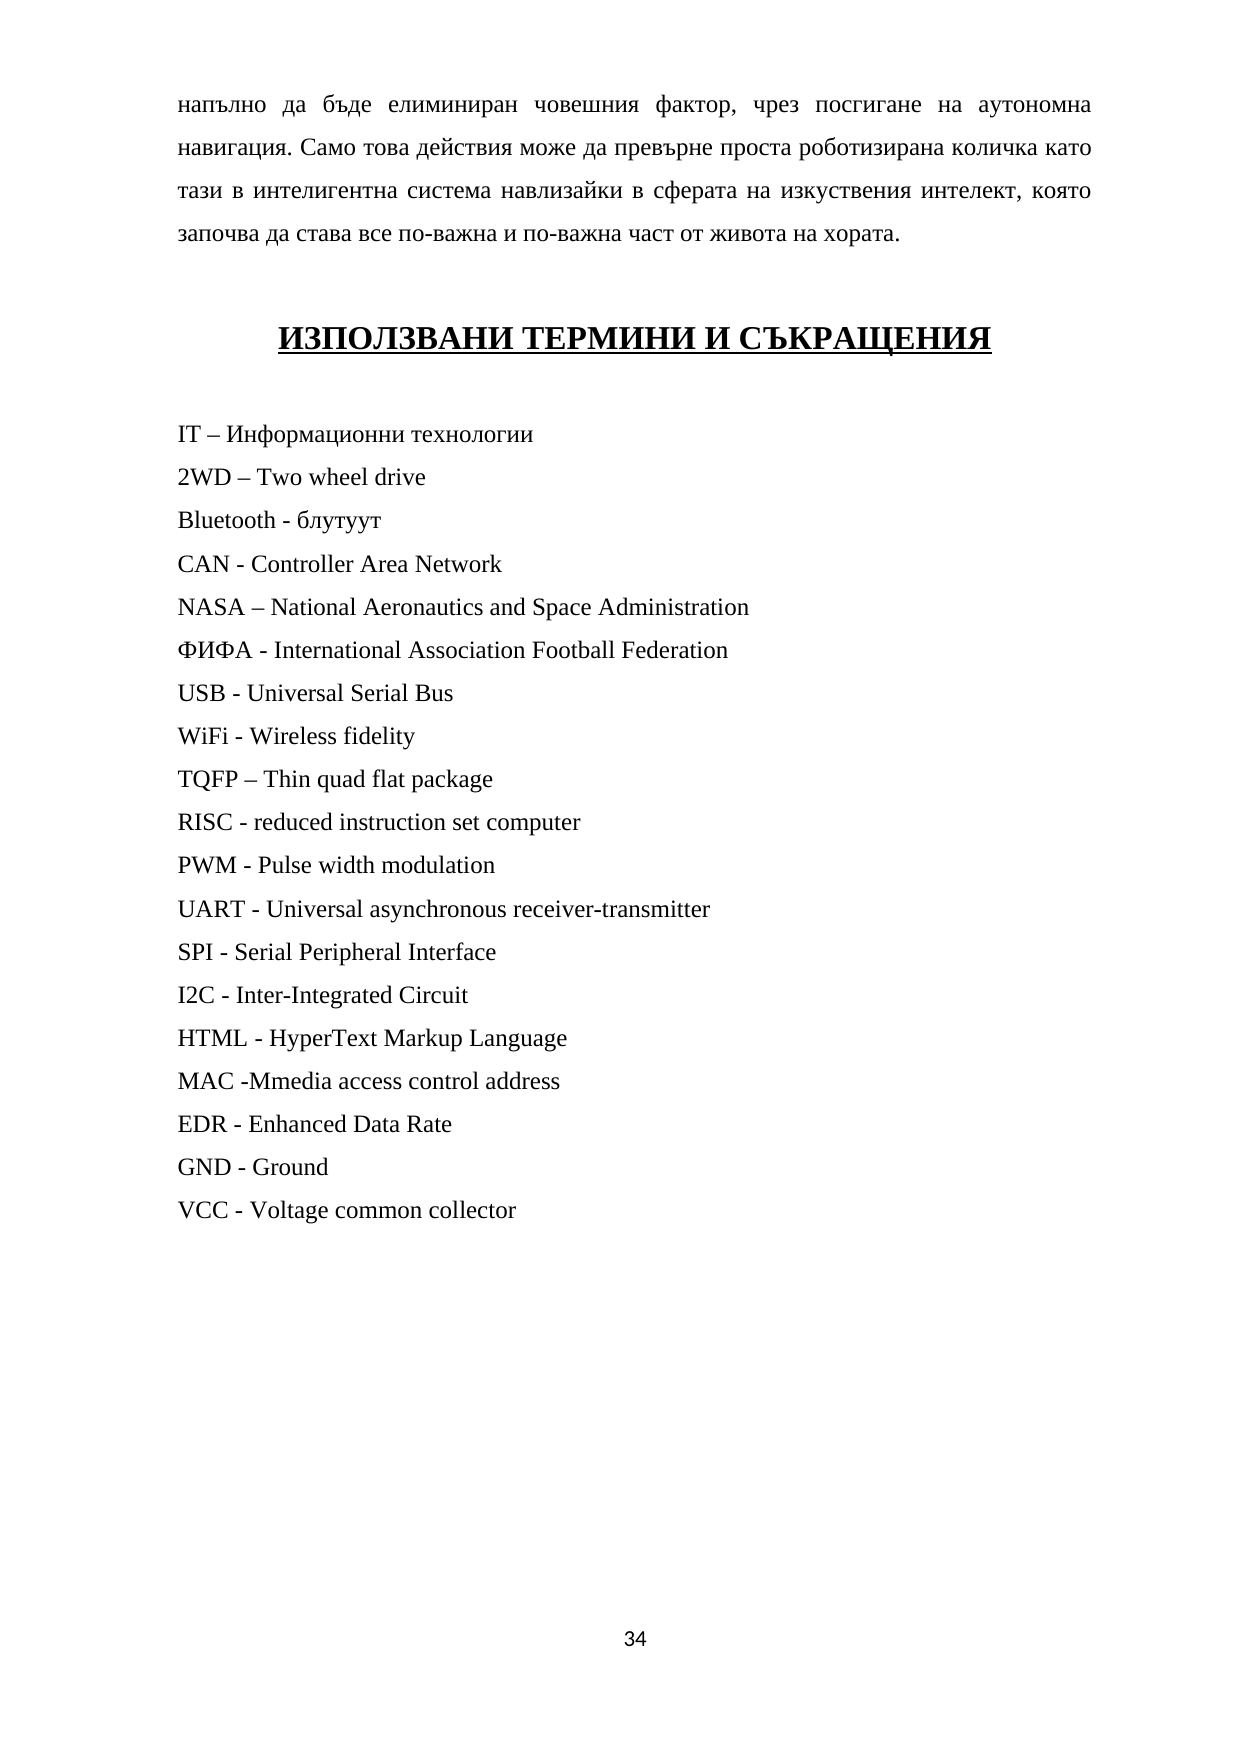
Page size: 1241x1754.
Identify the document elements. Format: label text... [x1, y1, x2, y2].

text IT – Информационни технологии [177, 419, 1092, 448]
text USB - Universal Serial Bus [177, 678, 1092, 707]
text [177, 89, 1092, 247]
text SPI - Serial Peripheral Interface [177, 937, 1092, 966]
text WiFi - Wireless fidelity [177, 721, 1092, 750]
text I2C - Inter-Integrated Circuit [177, 980, 1092, 1009]
text 2WD – Two wheel drive [177, 462, 1092, 491]
text UART - Universal asynchronous receiver-transmitter [177, 894, 1092, 922]
text GND - Ground [177, 1152, 1092, 1181]
text HTML - HyperText Markup Language [177, 1023, 1092, 1052]
text ФИФА - International Association Football Federation [177, 635, 1092, 664]
text CAN - Controller Area Network [177, 549, 1092, 577]
text Bluetooth - блутуут [177, 506, 1092, 534]
text ИЗПОЛЗВАНИ ТЕРМИНИ И СЪКРАЩЕНИЯ [177, 319, 1092, 357]
text VCC - Voltage common collector [177, 1196, 1092, 1224]
text MAC -Mmedia access control address [177, 1066, 1092, 1095]
text EDR - Enhanced Data Rate [177, 1109, 1092, 1138]
text RISC - reduced instruction set computer [177, 807, 1092, 836]
text TQFP – Thin quad flat package [177, 764, 1092, 793]
text PWM - Pulse width modulation [177, 851, 1092, 879]
text NASA – National Aeronautics and Space Administration [177, 592, 1092, 621]
